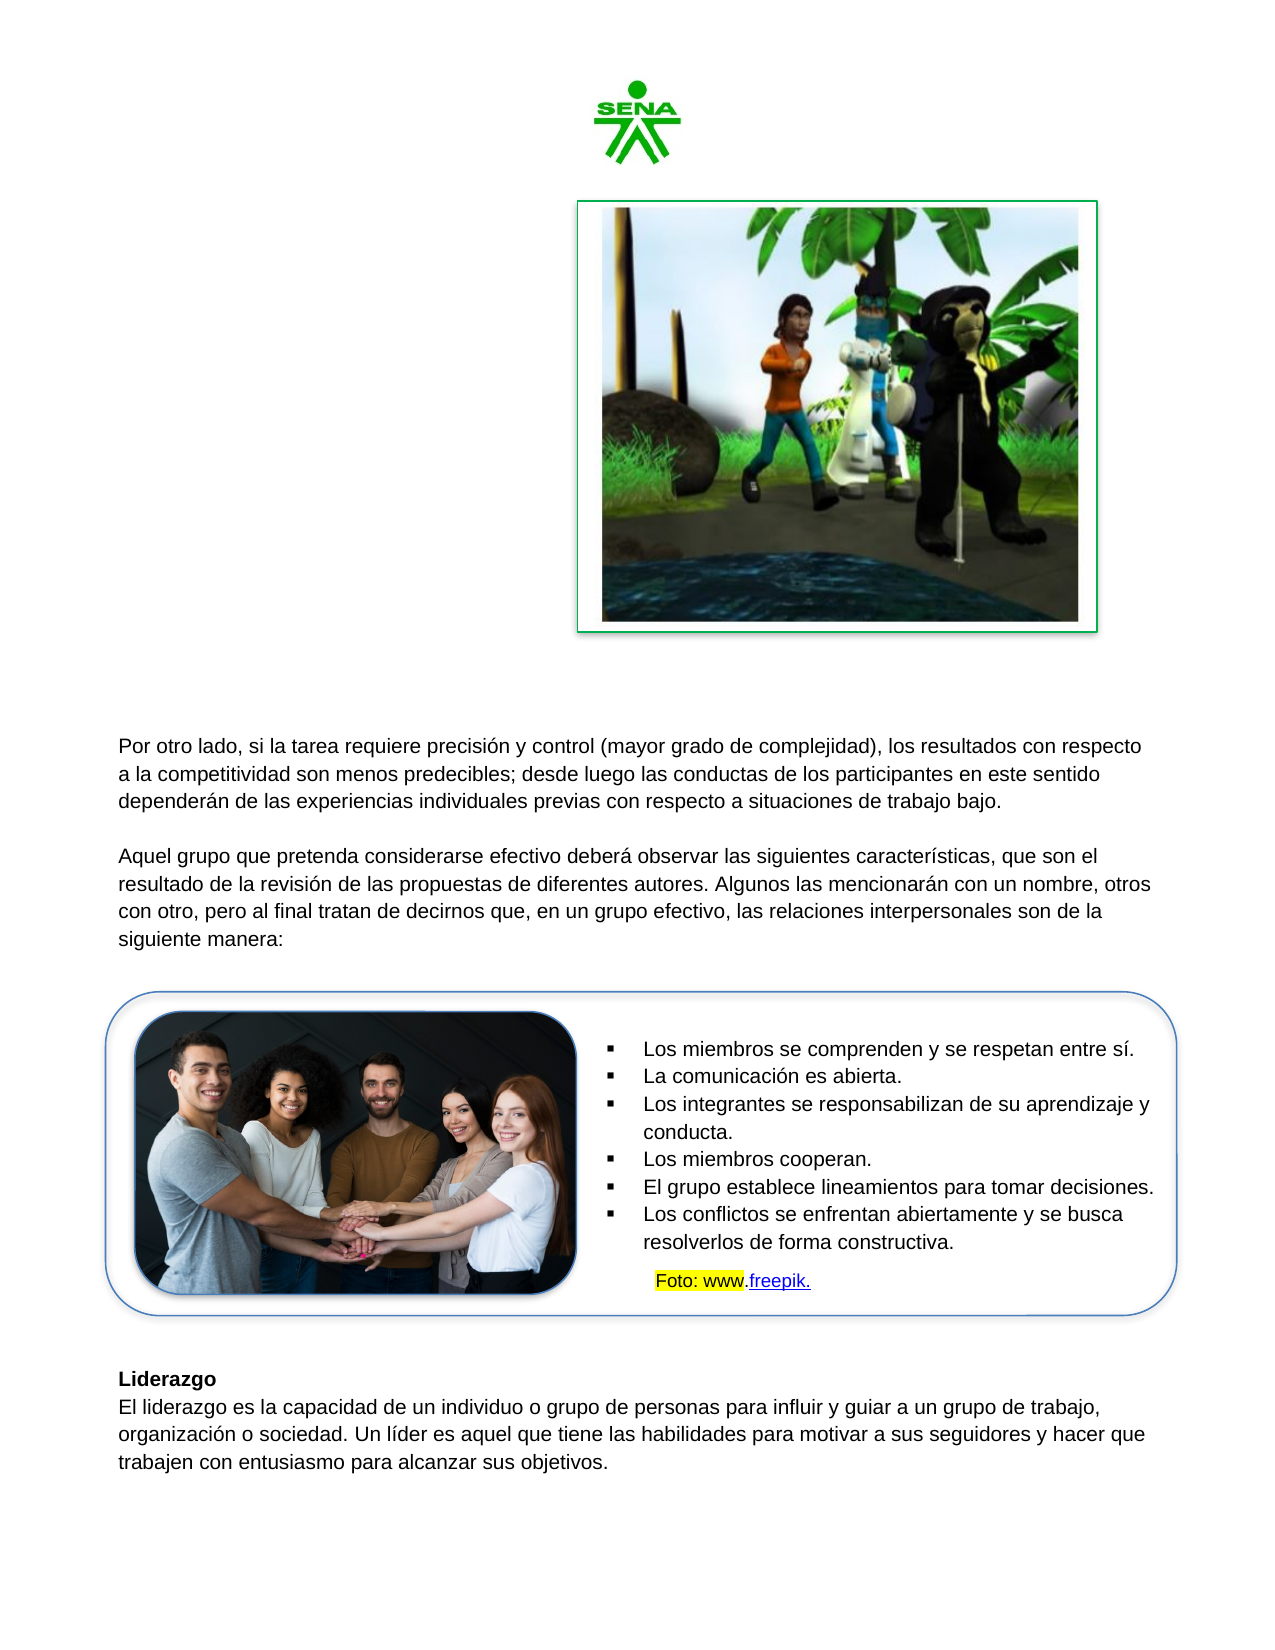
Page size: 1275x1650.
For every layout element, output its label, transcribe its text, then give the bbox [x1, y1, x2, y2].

picture [136, 1013, 575, 1293]
text El liderazgo es la capacidad de un individuo o grupo de personas para influir y guiar a un grupo de trabajo, organización o sociedad. Un líder es aquel que tiene las habilidades para motivar a sus seguidores y hacer que trabajen con entusiasmo para alcanzar sus objetivos. [118, 1395, 1157, 1474]
text Por otro lado, si la tarea requiere precisión y control (mayor grado de complejidad), los resultados con respecto a la competitividad son menos predecibles; desde luego las conductas de los participantes en este sentido dependerán de las experiencias individuales previas con respecto a situaciones de trabajo bajo. [118, 734, 1157, 813]
list Los conflictos se enfrentan abiertamente y se busca resolverlos de forma constructiva. [606, 1202, 1157, 1254]
list Los miembros se comprenden y se respetan entre sí. [606, 1037, 1157, 1061]
picture [588, 75, 687, 172]
list Los miembros cooperan. [606, 1147, 1157, 1171]
text Liderazgo [118, 1367, 1157, 1391]
picture [578, 202, 1096, 631]
list Los integrantes se responsabilizan de su aprendizaje y conducta. [606, 1092, 1157, 1143]
text Aquel grupo que pretenda considerarse efectivo deberá observar las siguientes características, que son el resultado de la revisión de las propuestas de diferentes autores. Algunos las mencionarán con un nombre, otros con otro, pero al final tratan de decirnos que, en un grupo efectivo, las relaciones interpersonales son de la siguiente manera: [118, 844, 1157, 951]
list El grupo establece lineamientos para tomar decisiones. [606, 1174, 1157, 1199]
list La comunicación es abierta. [606, 1064, 1157, 1088]
